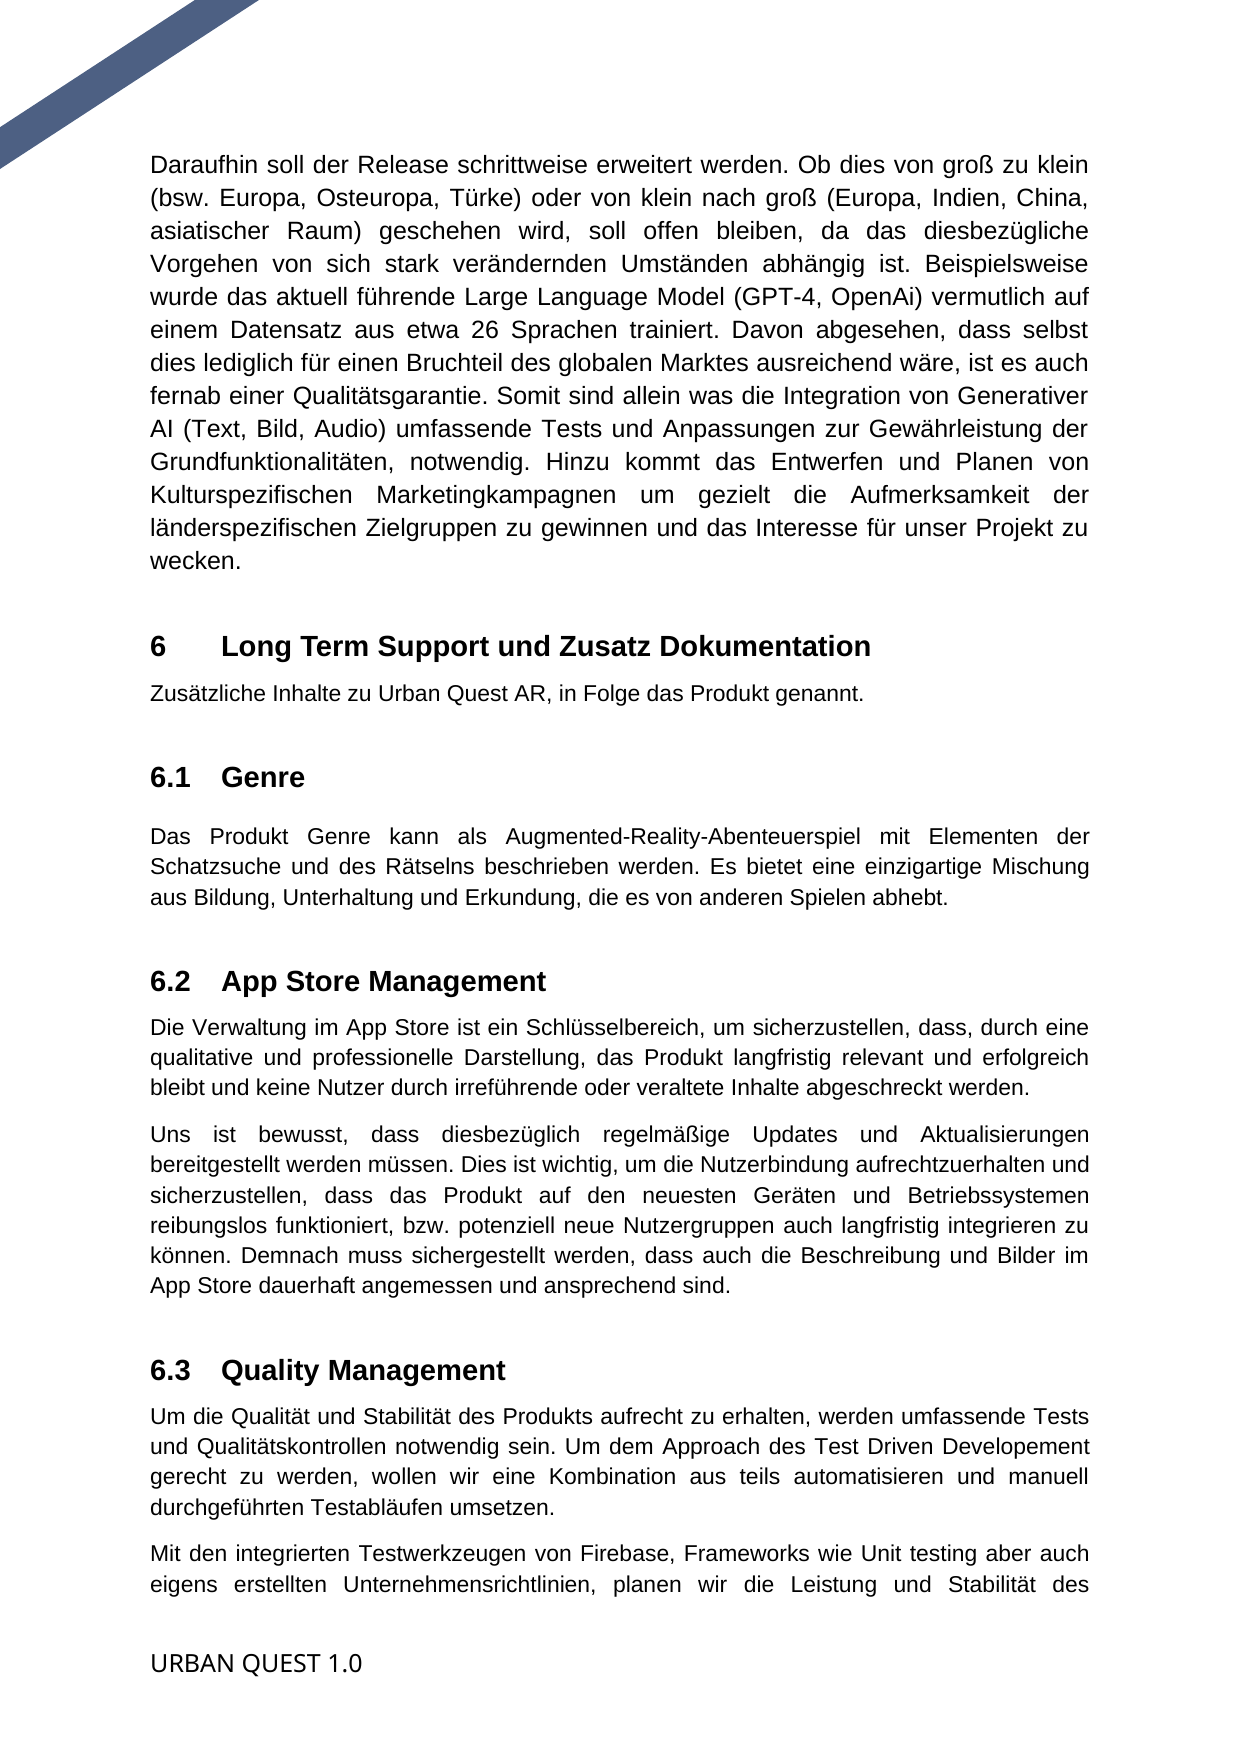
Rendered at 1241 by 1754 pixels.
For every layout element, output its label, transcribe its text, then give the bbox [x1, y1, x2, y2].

text Um die Qualität und Stabilität des Produkts aufrecht zu erhalten, werden umfassende Tests und Qualitätskontrollen notwendig sein. Um dem Approach des Test Driven Developement gerecht zu werden, wollen wir eine Kombination aus teils automatisieren und manuell durchgeführten Testabläufen umsetzen. [150, 1403, 1090, 1520]
text Zusätzliche Inhalte zu Urban Quest AR, in Folge das Produkt genannt. [150, 680, 1090, 706]
subtitle Long Term Support und Zusatz Dokumentation [150, 629, 1090, 662]
text Das Produkt Genre kann als Augmented-Reality-Abenteuerspiel mit Elementen der Schatzsuche und des Rätselns beschrieben werden. Es bietet eine einzigartige Mischung aus Bildung, Unterhaltung und Erkundung, die es von anderen Spielen abhebt. [150, 823, 1090, 910]
text Uns ist bewusst, dass diesbezüglich regelmäßige Updates und Aktualisierungen bereitgestellt werden müssen. Dies ist wichtig, um die Nutzerbindung aufrechtzuerhalten und sicherzustellen, dass das Produkt auf den neuesten Geräten und Betriebssystemen reibungslos funktioniert, bzw. potenziell neue Nutzergruppen auch langfristig integrieren zu können. Demnach muss sichergestellt werden, dass auch die Beschreibung und Bilder im App Store dauerhaft angemessen und ansprechend sind. [150, 1121, 1090, 1299]
subtitle Quality Management [150, 1352, 1090, 1386]
subtitle Genre [150, 760, 1090, 794]
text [150, 1540, 1090, 1597]
text Die Verwaltung im App Store ist ein Schlüsselbereich, um sicherzustellen, dass, durch eine qualitative und professionelle Darstellung, das Produkt langfristig relevant und erfolgreich bleibt und keine Nutzer durch irreführende oder veraltete Inhalte abgeschreckt werden. [150, 1014, 1090, 1101]
text Daraufhin soll der Release schrittweise erweitert werden. Ob dies von groß zu klein (bsw. Europa, Osteuropa, Türke) oder von klein nach groß (Europa, Indien, China, asiatischer Raum) geschehen wird, soll offen bleiben, da das diesbezügliche Vorgehen von sich stark verändernden Umständen abhängig ist. Beispielsweise wurde das aktuell führende Large Language Model (GPT-4, OpenAi) vermutlich auf einem Datensatz aus etwa 26 Sprachen trainiert. Davon abgesehen, dass selbst dies lediglich für einen Bruchteil des globalen Marktes ausreichend wäre, ist es auch fernab einer Qualitätsgarantie. Somit sind allein was die Integration von Generativer AI (Text, Bild, Audio) umfassende Tests und Anpassungen zur Gewährleistung der Grundfunktionalitäten, notwendig. Hinzu kommt das Entwerfen und Planen von Kulturspezifischen Marketingkampagnen um gezielt die Aufmerksamkeit der länderspezifischen Zielgruppen zu gewinnen und das Interesse für unser Projekt zu wecken. [150, 150, 1090, 575]
subtitle App Store Management [150, 964, 1090, 997]
